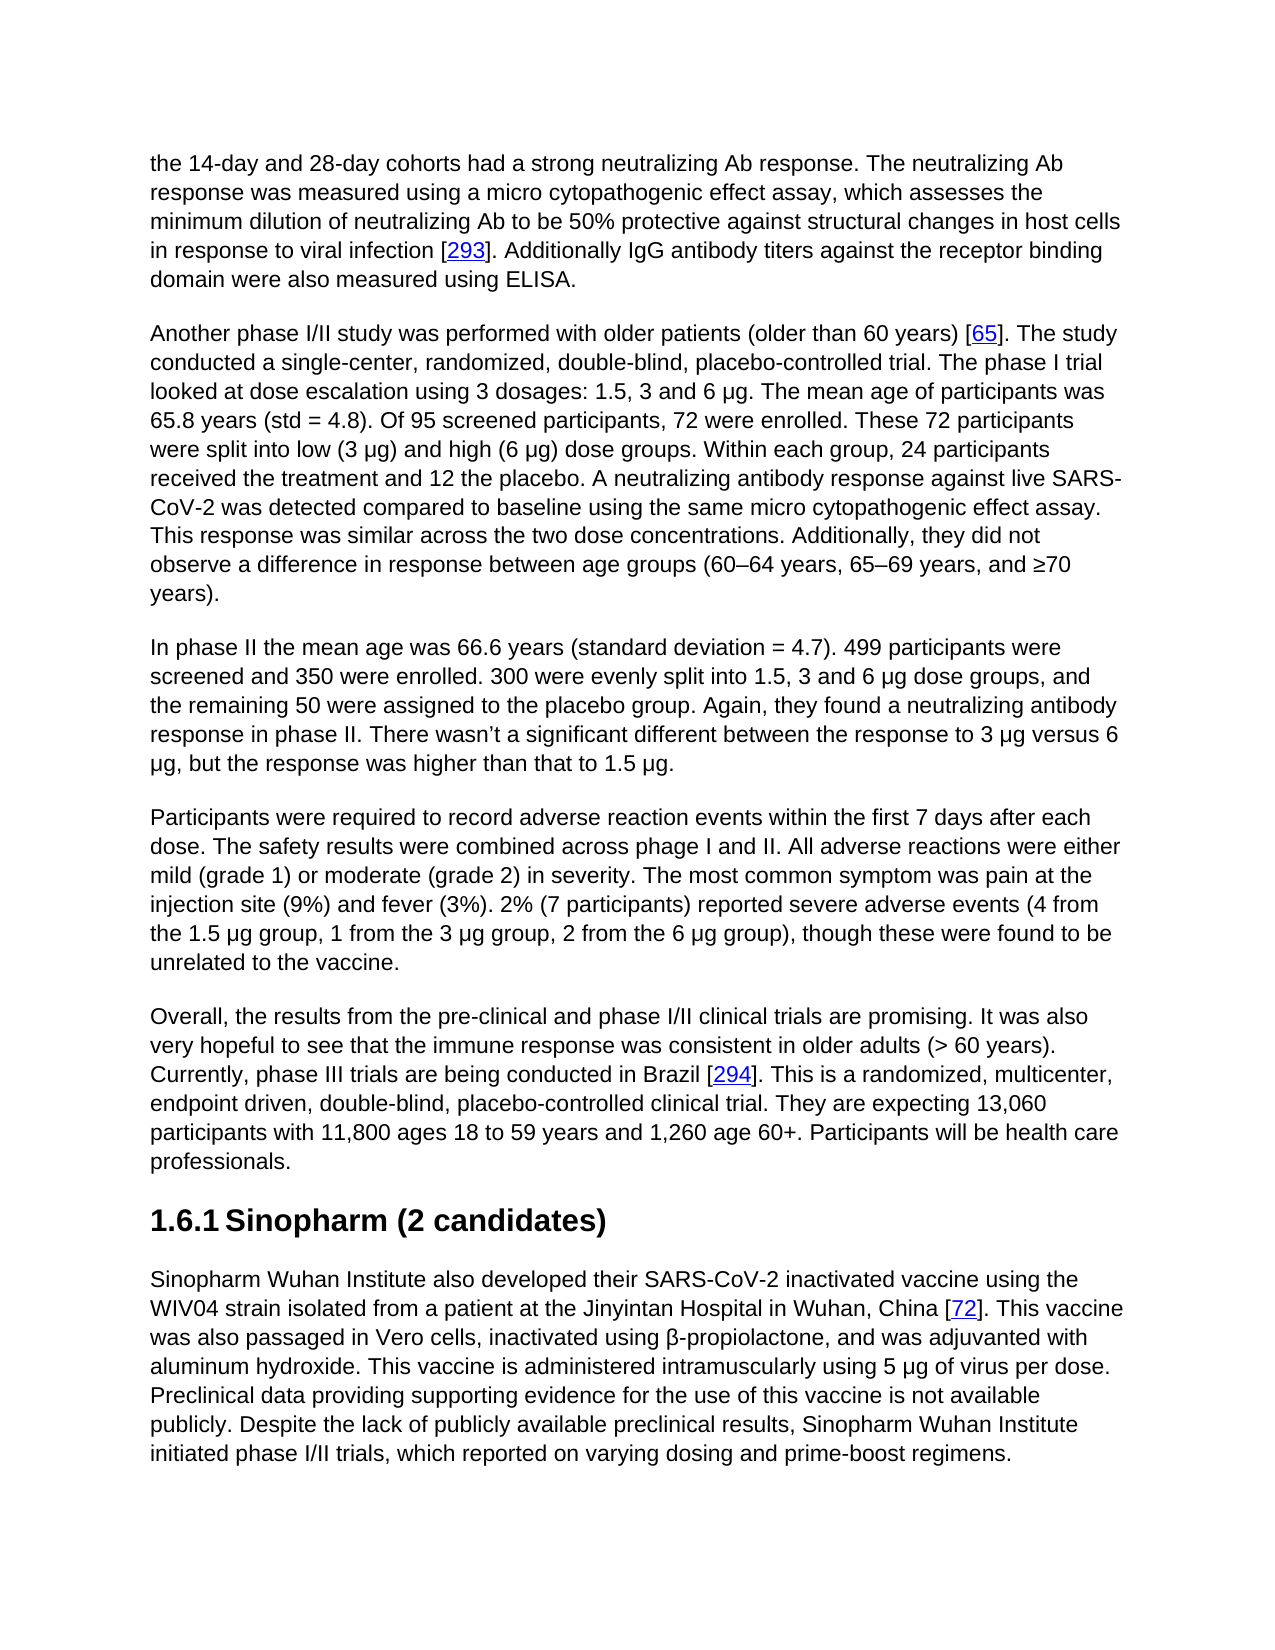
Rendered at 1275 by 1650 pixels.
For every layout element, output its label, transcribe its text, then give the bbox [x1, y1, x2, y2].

text In phase II the mean age was 66.6 years (standard deviation = 4.7). 499 participants were screened and 350 were enrolled. 300 were evenly split into 1.5, 3 and 6 μg dose groups, and the remaining 50 were assigned to the placebo group. Again, they found a neutralizing antibody response in phase II. There wasn’t a significant different between the response to 3 μg versus 6 μg, but the response was higher than that to 1.5 μg. [150, 634, 1125, 777]
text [150, 1266, 1125, 1466]
text Another phase I/II study was performed with older patients (older than 60 years) [65]. The study conducted a single-center, randomized, double-blind, placebo-controlled trial. The phase I trial looked at dose escalation using 3 dosages: 1.5, 3 and 6 μg. The mean age of participants was 65.8 years (std = 4.8). Of 95 screened participants, 72 were enrolled. These 72 participants were split into low (3 μg) and high (6 μg) dose groups. Within each group, 24 participants received the treatment and 12 the placebo. A neutralizing antibody response against live SARS-CoV-2 was detected compared to baseline using the same micro cytopathogenic effect assay. This response was similar across the two dose concentrations. Additionally, they did not observe a difference in response between age groups (60–64 years, 65–69 years, and ≥70 years). [150, 320, 1125, 607]
subtitle 1.6.1 Sinopharm (2 candidates) [150, 1202, 1125, 1238]
text Overall, the results from the pre-clinical and phase I/II clinical trials are promising. It was also very hopeful to see that the immune response was consistent in older adults (> 60 years). Currently, phase III trials are being conducted in Brazil [294]. This is a randomized, multicenter, endpoint driven, double-blind, placebo-controlled clinical trial. They are expecting 13,060 participants with 11,800 ages 18 to 59 years and 1,260 age 60+. Participants will be health care professionals. [150, 1003, 1125, 1174]
text Participants were required to record adverse reaction events within the first 7 days after each dose. The safety results were combined across phage I and II. All adverse reactions were either mild (grade 1) or moderate (grade 2) in severity. The most common symptom was pain at the injection site (9%) and fever (3%). 2% (7 participants) reported severe adverse events (4 from the 1.5 μg group, 1 from the 3 μg group, 2 from the 6 μg group), though these were found to be unrelated to the vaccine. [150, 804, 1125, 975]
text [150, 150, 1125, 292]
